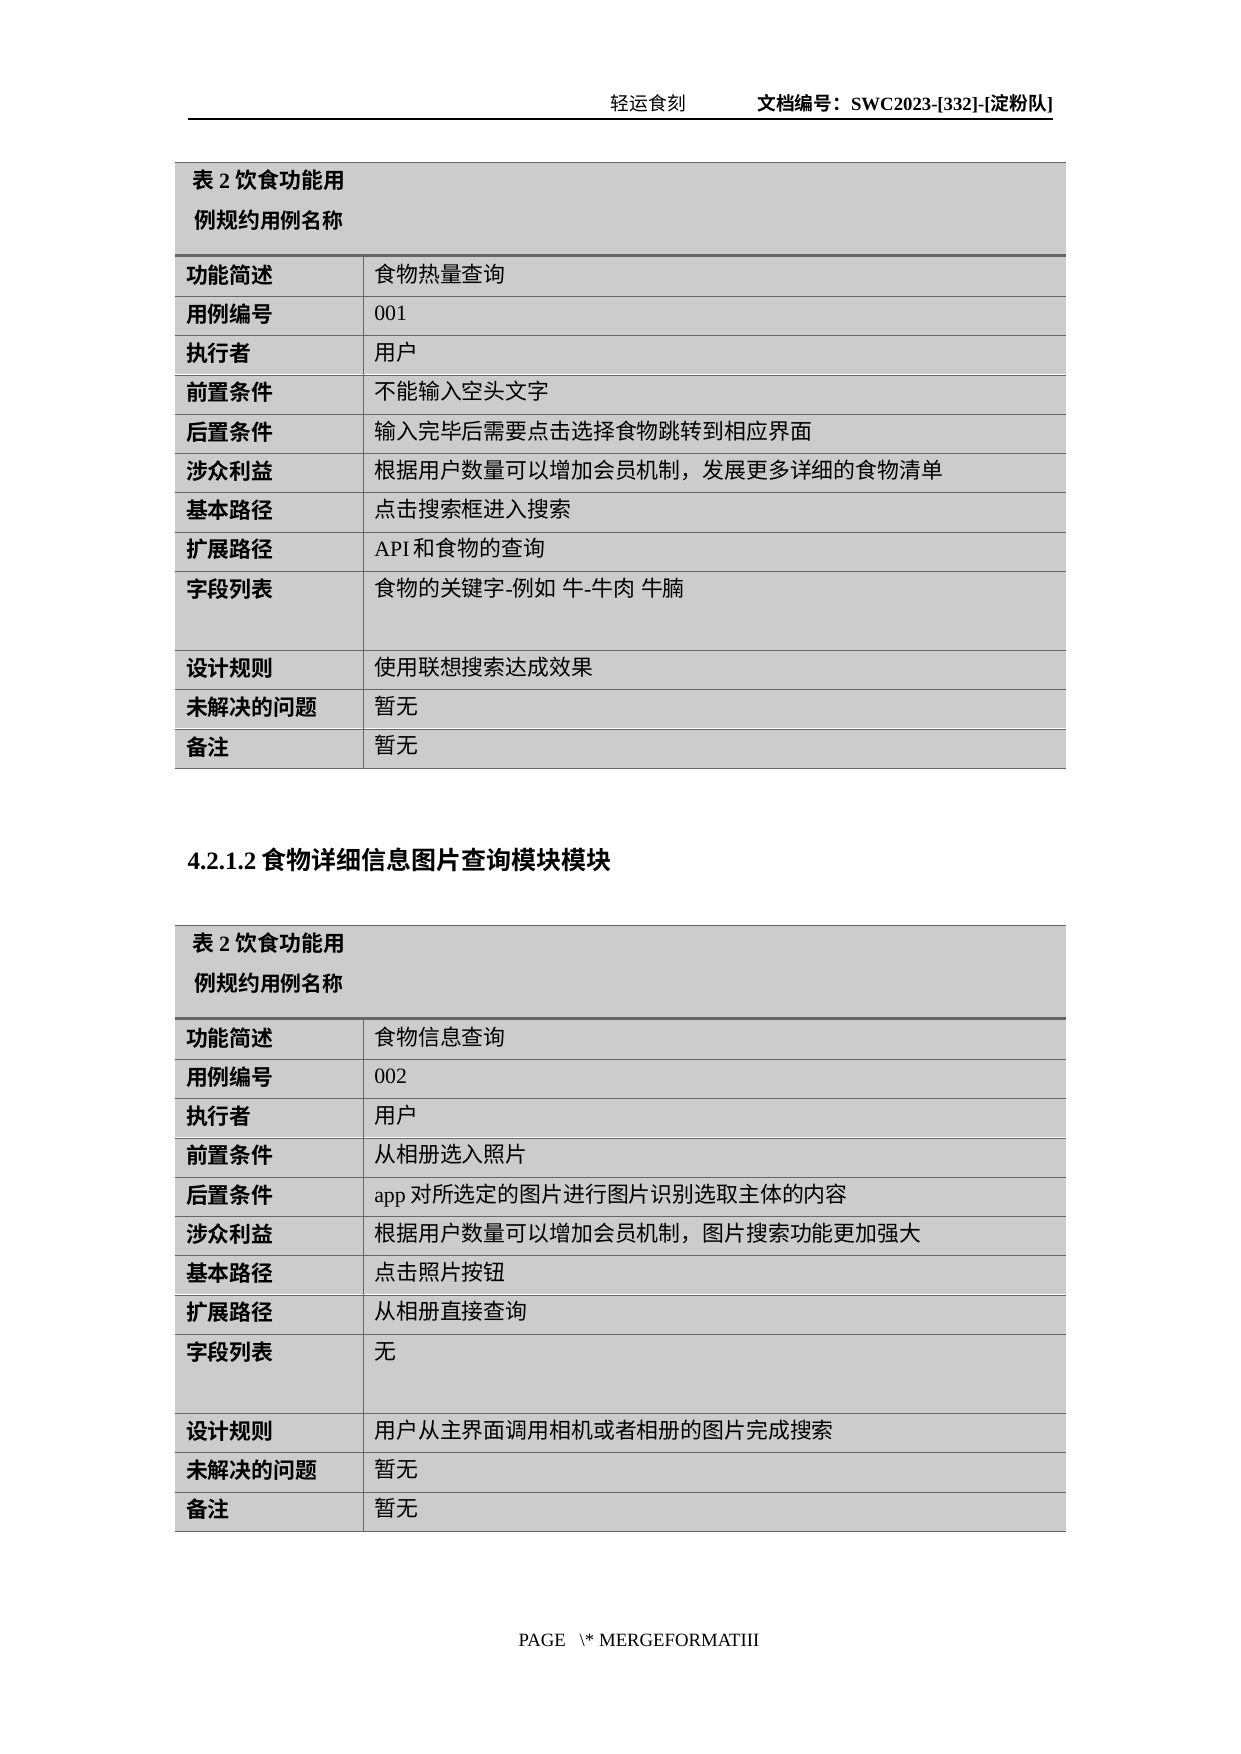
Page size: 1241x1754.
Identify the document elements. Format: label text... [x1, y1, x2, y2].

table_cell 前置条件 [175, 376, 363, 414]
table_cell 输入完毕后需要点击选择食物跳转到相应界面 [364, 415, 1066, 453]
table_cell 点击照片按钮 [364, 1256, 1066, 1294]
table_cell 用户 [364, 336, 1066, 374]
table_cell 食物热量查询 [364, 257, 1066, 296]
table_header [363, 163, 1066, 254]
table_header 表2 饮食功能用例规约用例名称 [175, 163, 363, 254]
table_cell 未解决的问题 [175, 690, 363, 728]
table_cell 食物信息查询 [364, 1020, 1066, 1059]
table_cell app对所选定的图片进行图片识别选取主体的内容 [364, 1178, 1066, 1216]
table_cell 设计规则 [175, 1414, 363, 1452]
table_cell 涉众利益 [175, 1217, 363, 1255]
table_cell 暂无 [364, 1493, 1066, 1531]
table_cell 涉众利益 [175, 454, 363, 492]
table_cell 002 [364, 1060, 1066, 1098]
table_cell 食物的关键字-例如 牛-牛肉 牛腩 [364, 572, 1066, 650]
table_cell 设计规则 [175, 651, 363, 689]
table_cell 无 [364, 1335, 1066, 1413]
table_cell 功能简述 [175, 1020, 363, 1059]
table_cell 扩展路径 [175, 533, 363, 571]
table_cell 根据用户数量可以增加会员机制，图片搜索功能更加强大 [364, 1217, 1066, 1255]
table_cell 用户从主界面调用相机或者相册的图片完成搜索 [364, 1414, 1066, 1452]
table_cell 暂无 [364, 690, 1066, 728]
table_cell 用户 [364, 1099, 1066, 1137]
table_cell 从相册直接查询 [364, 1296, 1066, 1334]
table_cell 从相册选入照片 [364, 1139, 1066, 1177]
table_cell 点击搜索框进入搜索 [364, 493, 1066, 532]
table_cell 执行者 [175, 1099, 363, 1137]
table_cell 用例编号 [175, 297, 363, 335]
table_cell 备注 [175, 1493, 363, 1531]
table_cell 暂无 [364, 1453, 1066, 1491]
table_cell 用例编号 [175, 1060, 363, 1098]
table_cell 后置条件 [175, 1178, 363, 1216]
table_cell 基本路径 [175, 493, 363, 532]
table_cell 未解决的问题 [175, 1453, 363, 1491]
table_cell 前置条件 [175, 1139, 363, 1177]
table_cell API和食物的查询 [364, 533, 1066, 571]
subtitle 4.2.1.2食物详细信息图片查询模块模块 [187, 826, 1053, 891]
table_header [363, 926, 1066, 1017]
table_cell 字段列表 [175, 572, 363, 650]
table_header 表2 饮食功能用例规约用例名称 [175, 926, 363, 1017]
table_cell 后置条件 [175, 415, 363, 453]
table_cell 不能输入空头文字 [364, 376, 1066, 414]
table_cell 暂无 [364, 730, 1066, 768]
table_cell 字段列表 [175, 1335, 363, 1413]
table_cell 扩展路径 [175, 1296, 363, 1334]
table_cell 功能简述 [175, 257, 363, 296]
table_cell 基本路径 [175, 1256, 363, 1294]
table_cell 使用联想搜索达成效果 [364, 651, 1066, 689]
table_cell 根据用户数量可以增加会员机制，发展更多详细的食物清单 [364, 454, 1066, 492]
table_cell 备注 [175, 730, 363, 768]
table_cell 执行者 [175, 336, 363, 374]
table_cell 001 [364, 297, 1066, 335]
